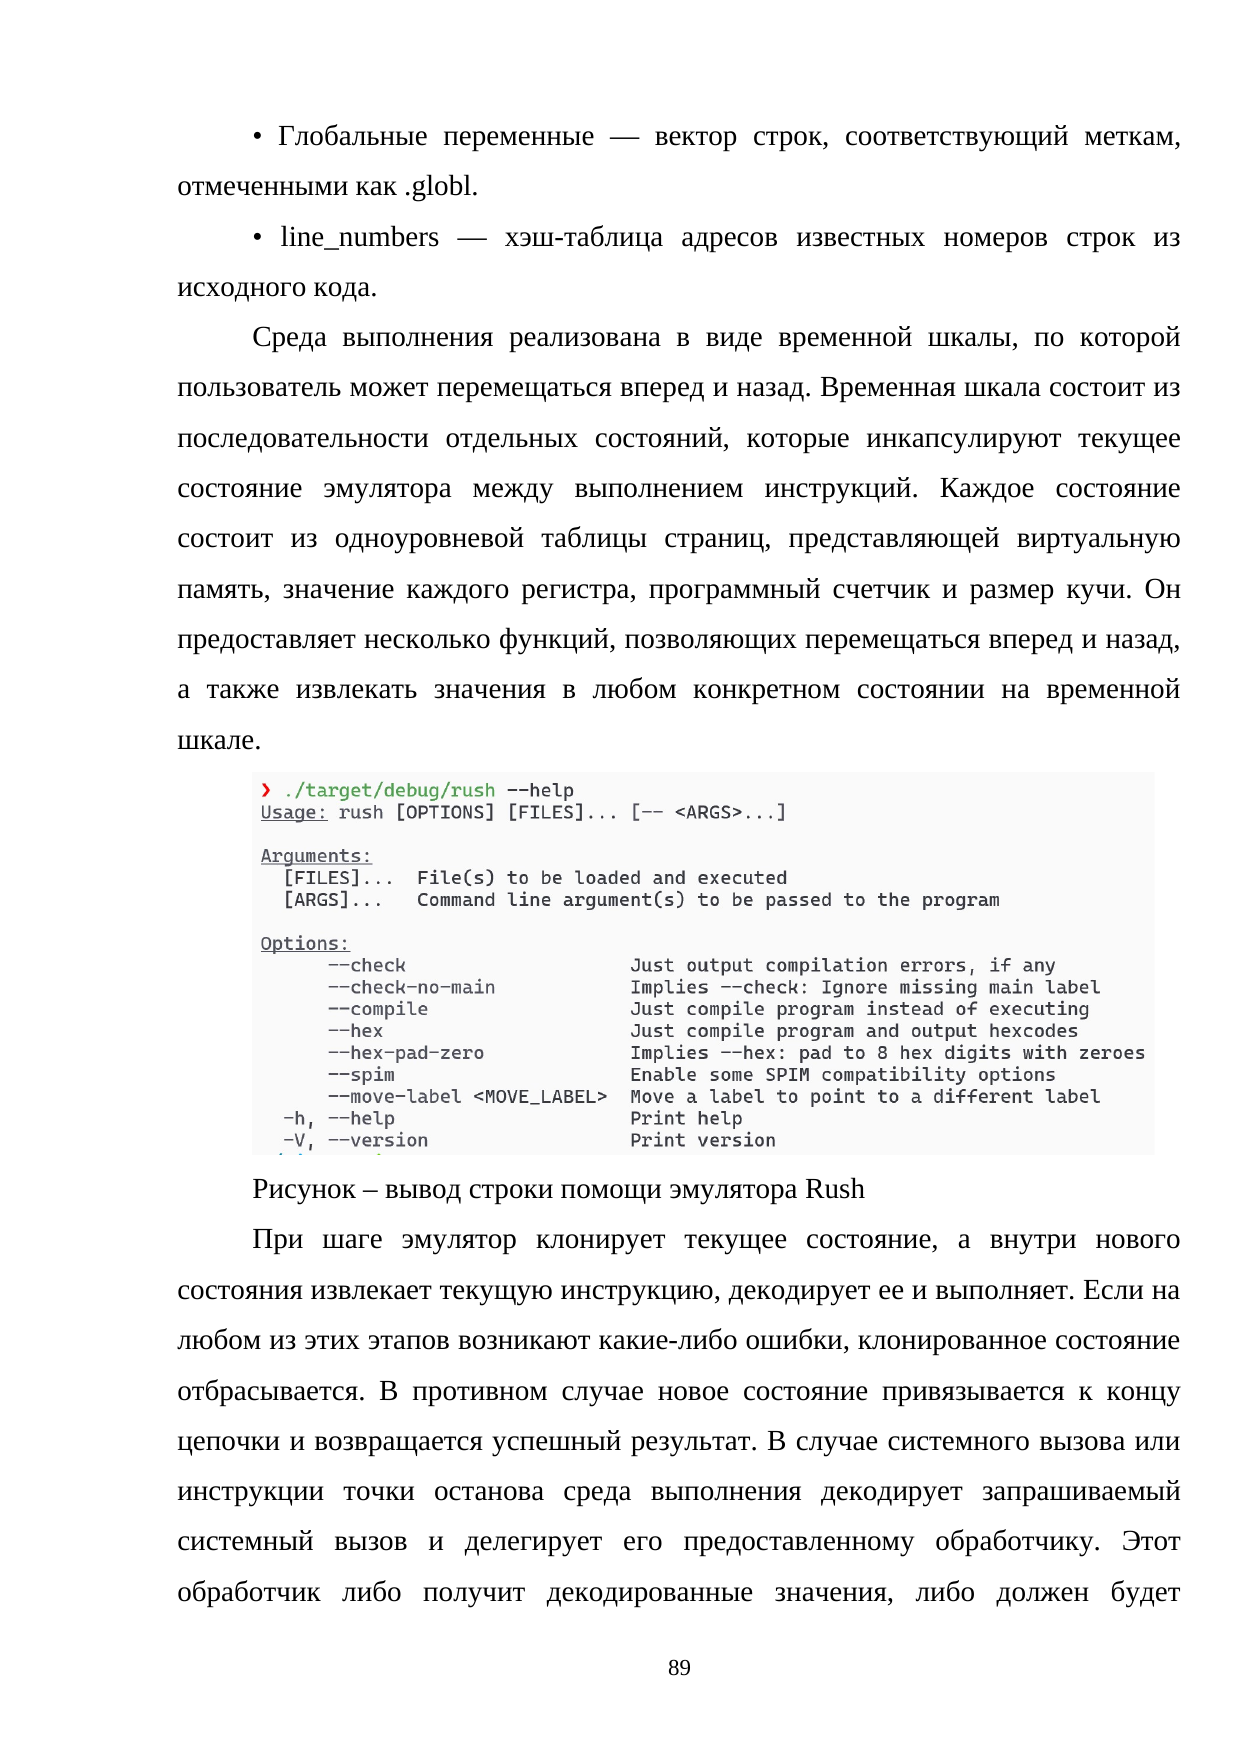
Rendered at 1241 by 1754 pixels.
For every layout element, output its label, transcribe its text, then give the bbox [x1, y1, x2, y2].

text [177, 1222, 1182, 1607]
text • line_numbers — хэш-таблица адресов известных номеров строк из исходного кода. [177, 219, 1182, 302]
picture [252, 772, 1155, 1155]
text Рисунок – вывод строки помощи эмулятора Rush [177, 1171, 1182, 1205]
text Среда выполнения реализована в виде временной шкалы, по которой пользователь может перемещаться вперед и назад. Временная шкала состоит из последовательности отдельных состояний, которые инкапсулируют текущее состояние эмулятора между выполнением инструкций. Каждое состояние состоит из одноуровневой таблицы страниц, представляющей виртуальную память, значение каждого регистра, программный счетчик и размер кучи. Он предоставляет несколько функций, позволяющих перемещаться вперед и назад, а также извлекать значения в любом конкретном состоянии на временной шкале. [177, 319, 1182, 755]
text • Глобальные переменные — вектор строк, соответствующий меткам, отмеченными как .globl. [177, 118, 1182, 202]
